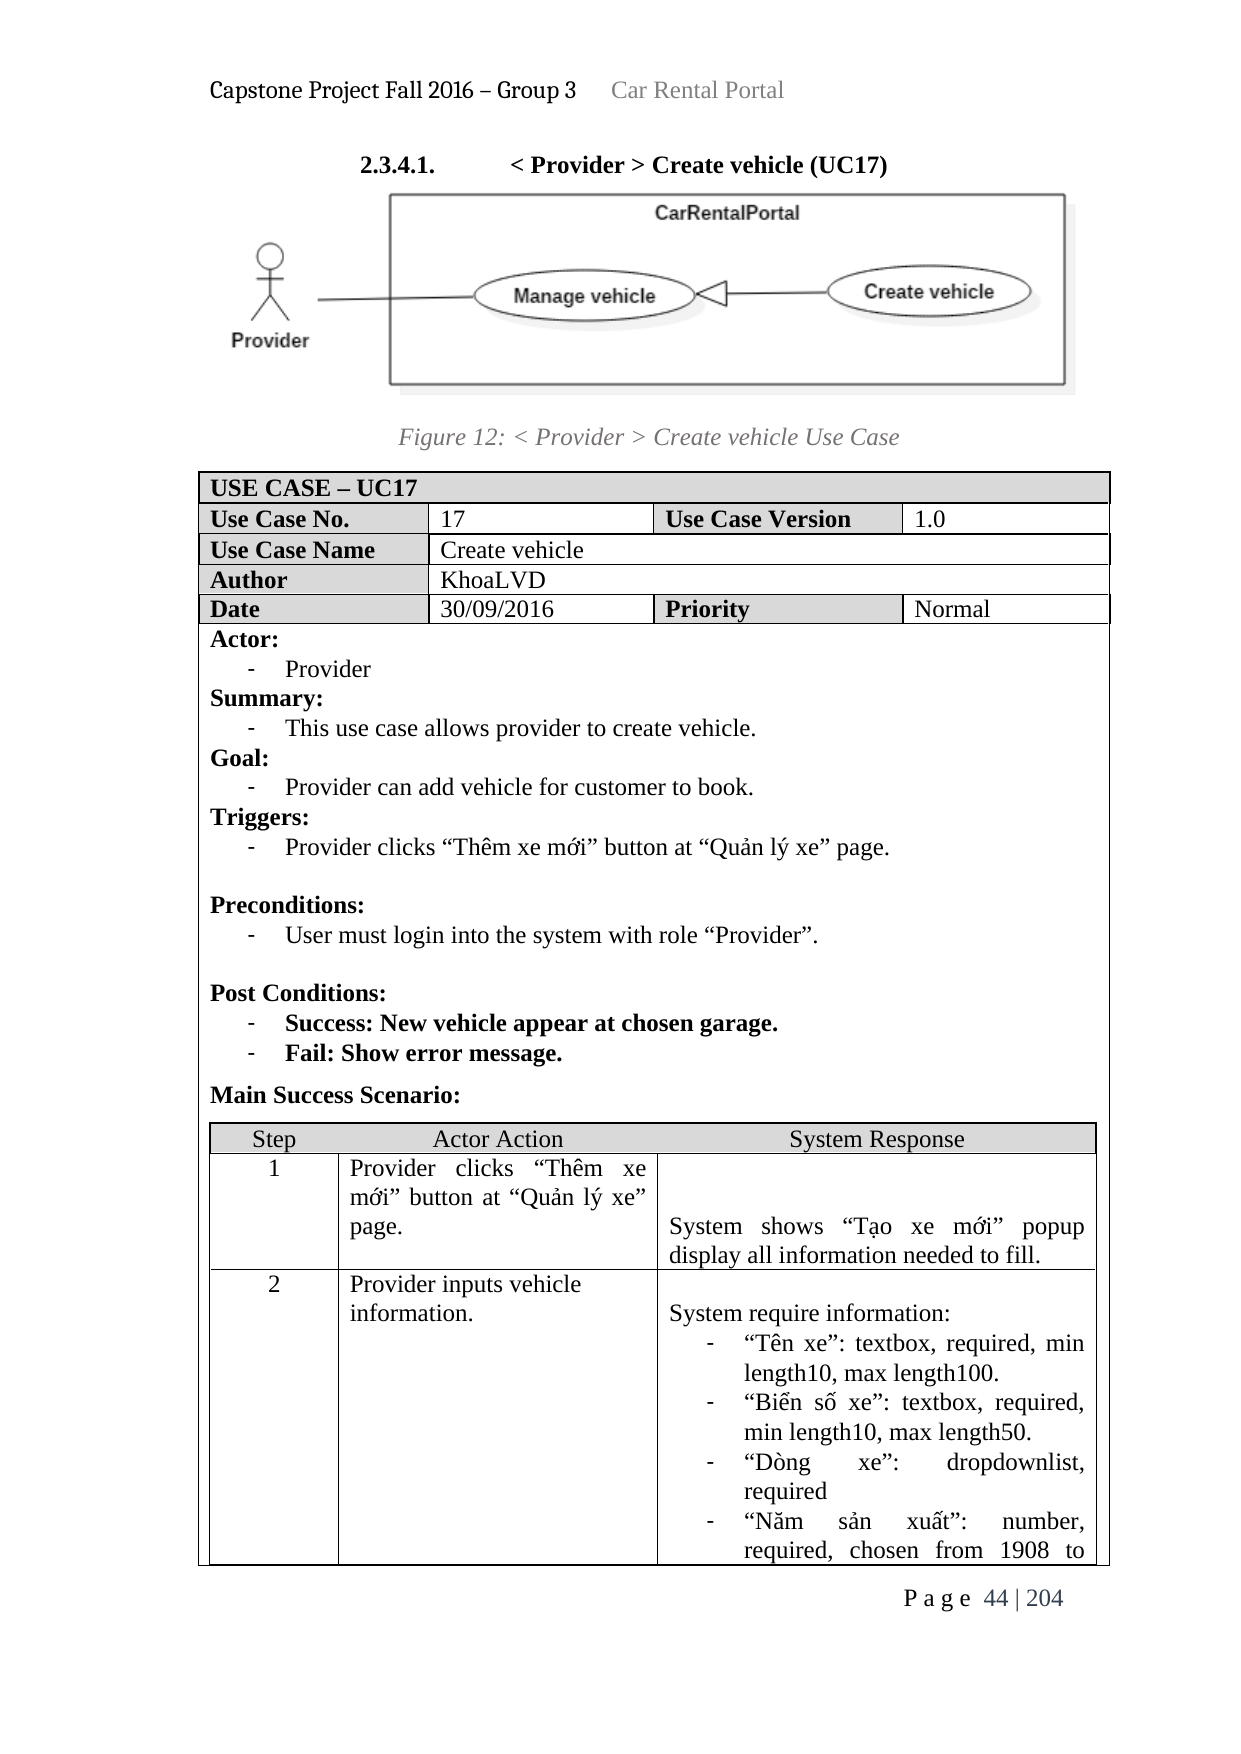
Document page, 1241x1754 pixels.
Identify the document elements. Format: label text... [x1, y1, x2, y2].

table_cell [199, 623, 1109, 1565]
table_cell 30/09/2016 [430, 595, 653, 623]
table_cell KhoaLVD [429, 564, 1109, 593]
table_cell Create vehicle [430, 533, 1109, 564]
table_cell 1.0 [903, 502, 1109, 533]
table_header USE CASE – UC17 [200, 473, 1109, 502]
table_cell Use Case Version [654, 504, 902, 533]
table_cell 17 [429, 504, 653, 533]
table_cell Date [200, 595, 428, 623]
table_cell Use Case No. [199, 504, 428, 533]
text Figure 12: < Provider > Create vehicle Use Case [210, 422, 1090, 450]
table_cell Normal [904, 594, 1109, 623]
table_cell Priority [655, 595, 902, 623]
table_cell Use Case Name [200, 534, 428, 564]
subtitle < Provider > Create vehicle (UC17) [360, 150, 1090, 179]
table_cell Author [199, 565, 428, 593]
picture [210, 181, 1078, 403]
